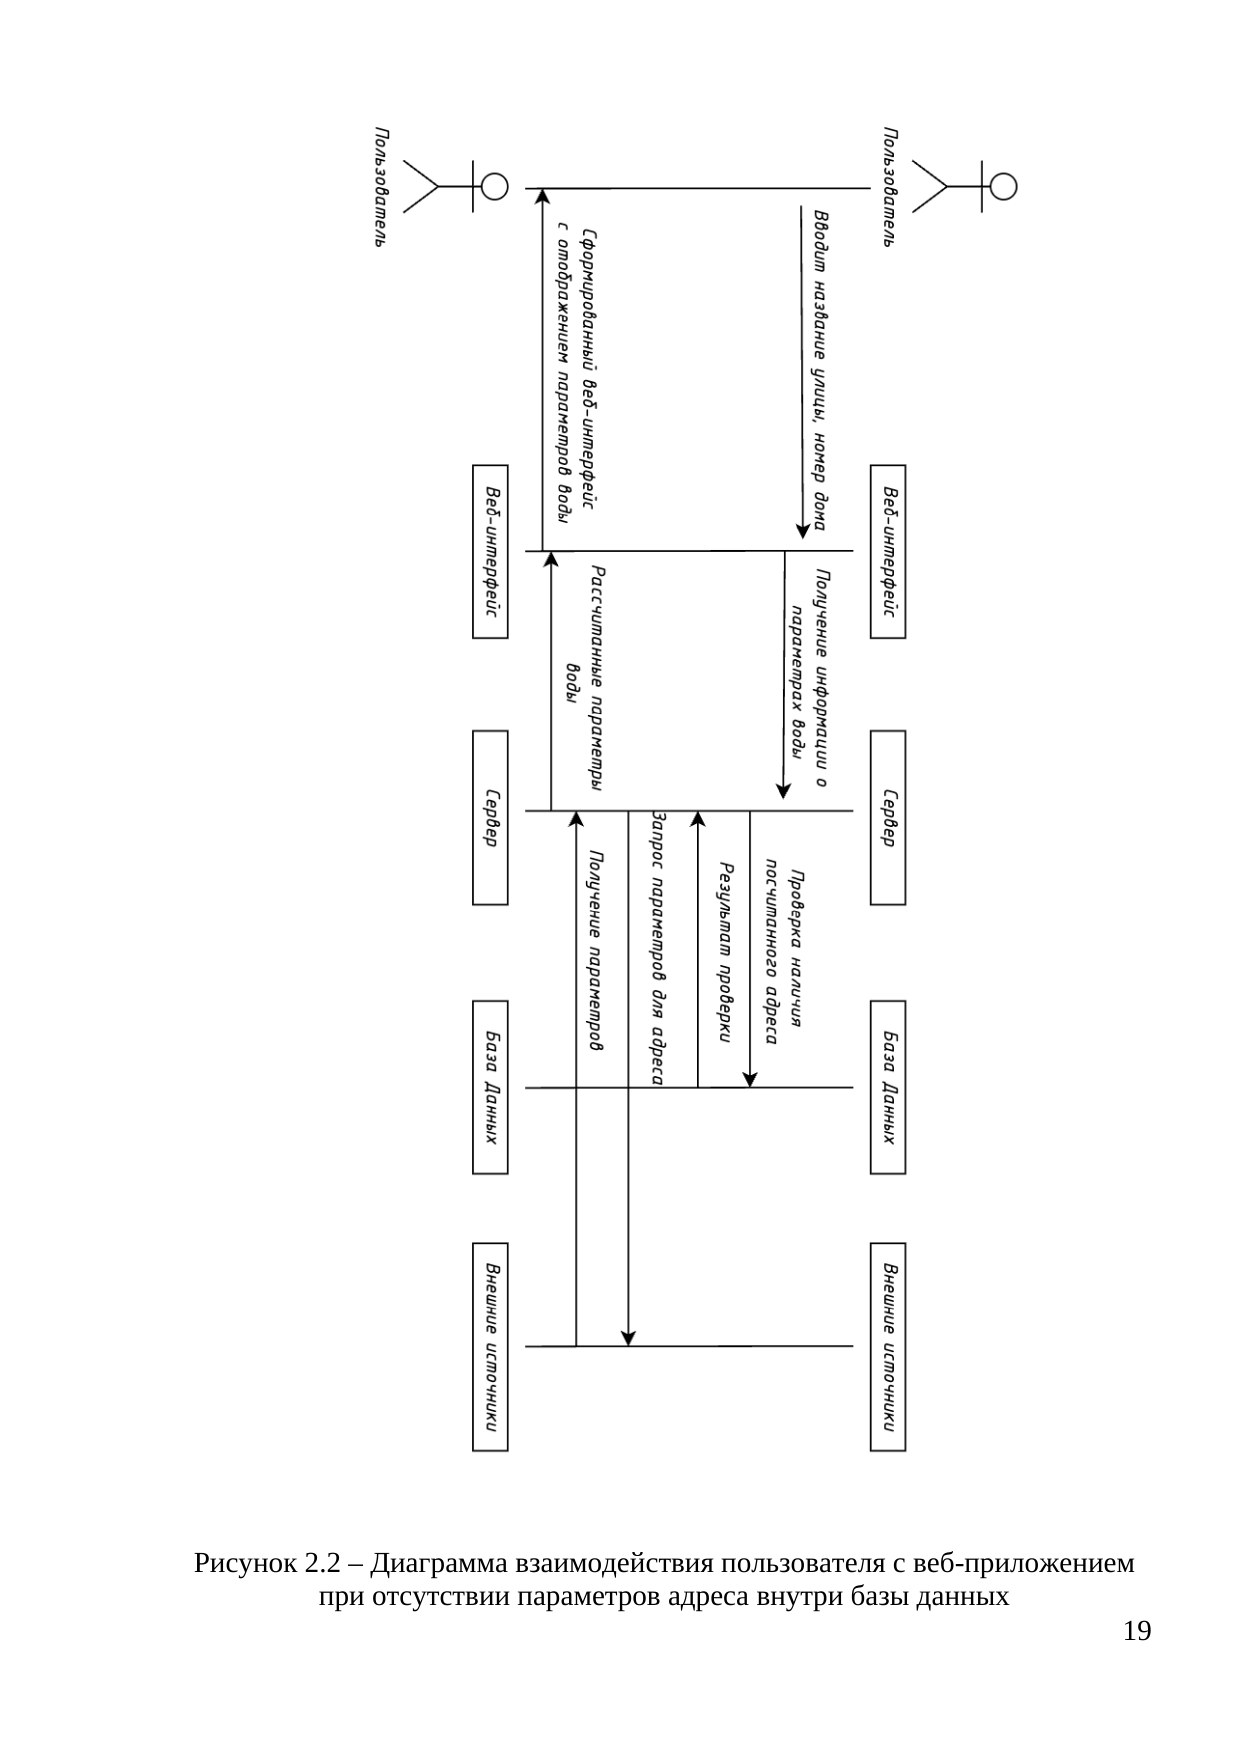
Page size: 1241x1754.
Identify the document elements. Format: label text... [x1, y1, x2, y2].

picture [322, 120, 1034, 1506]
text Рисунок 2.2 – Диаграмма взаимодействия пользователя с веб-приложением при отсутствии параметров адреса внутри базы данных [177, 1545, 1152, 1612]
